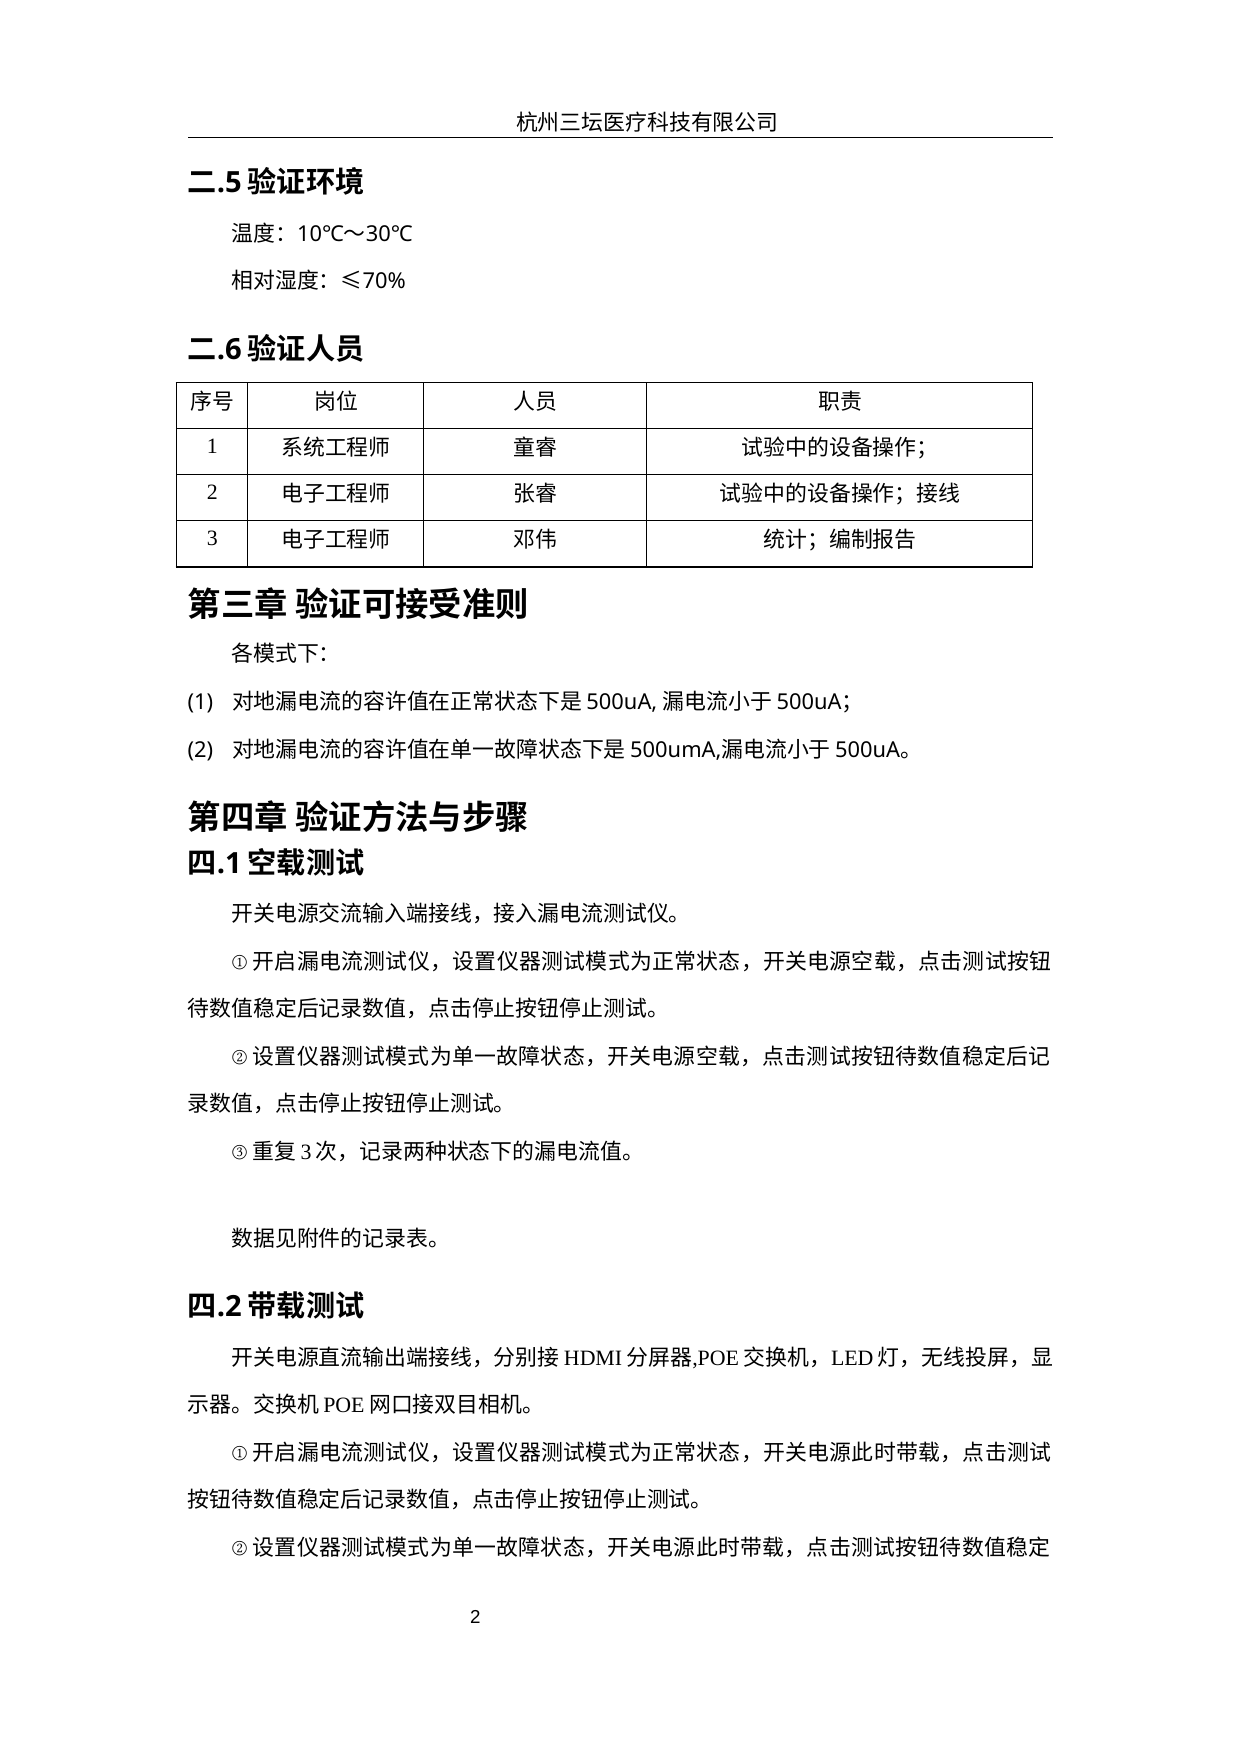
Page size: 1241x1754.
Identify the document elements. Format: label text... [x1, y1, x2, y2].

list ②设置仪器测试模式为单一故障状态，开关电源空载，点击测试按钮待数值稳定后记录数值，点击停止按钮停止测试。 [187, 1039, 1053, 1118]
table_cell 试验中的设备操作；接线 [647, 475, 1032, 520]
list 验证方法与步骤 [187, 791, 1053, 839]
list 对地漏电流的容许值在正常状态下是500uA, 漏电流小于500uA； [187, 684, 1053, 716]
list 验证可接受准则 [187, 578, 1053, 626]
list 带载测试 [187, 1283, 1053, 1325]
list 开关电源交流输入端接线，接入漏电流测试仪。 [187, 896, 1053, 928]
table_header 人员 [424, 383, 646, 428]
list ①开启漏电流测试仪，设置仪器测试模式为正常状态，开关电源空载，点击测试按钮待数值稳定后记录数值，点击停止按钮停止测试。 [187, 944, 1053, 1023]
list 开关电源直流输出端接线，分别接HDMI分屏器,POE交换机，LED灯，无线投屏，显示器。交换机POE网口接双目相机。 [187, 1340, 1053, 1419]
table_cell 电子工程师 [248, 521, 423, 566]
list 空载测试 [187, 839, 1053, 882]
table_cell 1 [177, 429, 247, 474]
table_cell 系统工程师 [248, 429, 423, 474]
list 温度：10℃～30℃ [187, 216, 1053, 247]
table_cell 童睿 [424, 429, 646, 474]
table_cell 邓伟 [424, 521, 646, 566]
table_cell 2 [177, 475, 247, 520]
table_cell 试验中的设备操作； [647, 429, 1032, 474]
list 对地漏电流的容许值在单一故障状态下是500umA,漏电流小于500uA。 [187, 732, 1053, 765]
list ①开启漏电流测试仪，设置仪器测试模式为正常状态，开关电源此时带载，点击测试按钮待数值稳定后记录数值，点击停止按钮停止测试。 [187, 1435, 1053, 1514]
table_header 职责 [647, 383, 1032, 428]
table_header 序号 [177, 383, 247, 428]
list 相对湿度：≤70% [187, 263, 1053, 295]
list 数据见附件的记录表。 [187, 1221, 1053, 1252]
table_cell 电子工程师 [248, 475, 423, 520]
table_header 岗位 [248, 383, 423, 428]
list 验证人员 [187, 325, 1053, 368]
table_cell 统计；编制报告 [647, 521, 1032, 566]
table_cell 3 [177, 521, 247, 566]
list ③重复3次，记录两种状态下的漏电流值。 [187, 1134, 1053, 1165]
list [187, 1530, 1053, 1561]
list 各模式下： [231, 636, 1053, 668]
list 验证环境 [187, 158, 1053, 201]
table_cell 张睿 [424, 475, 646, 520]
